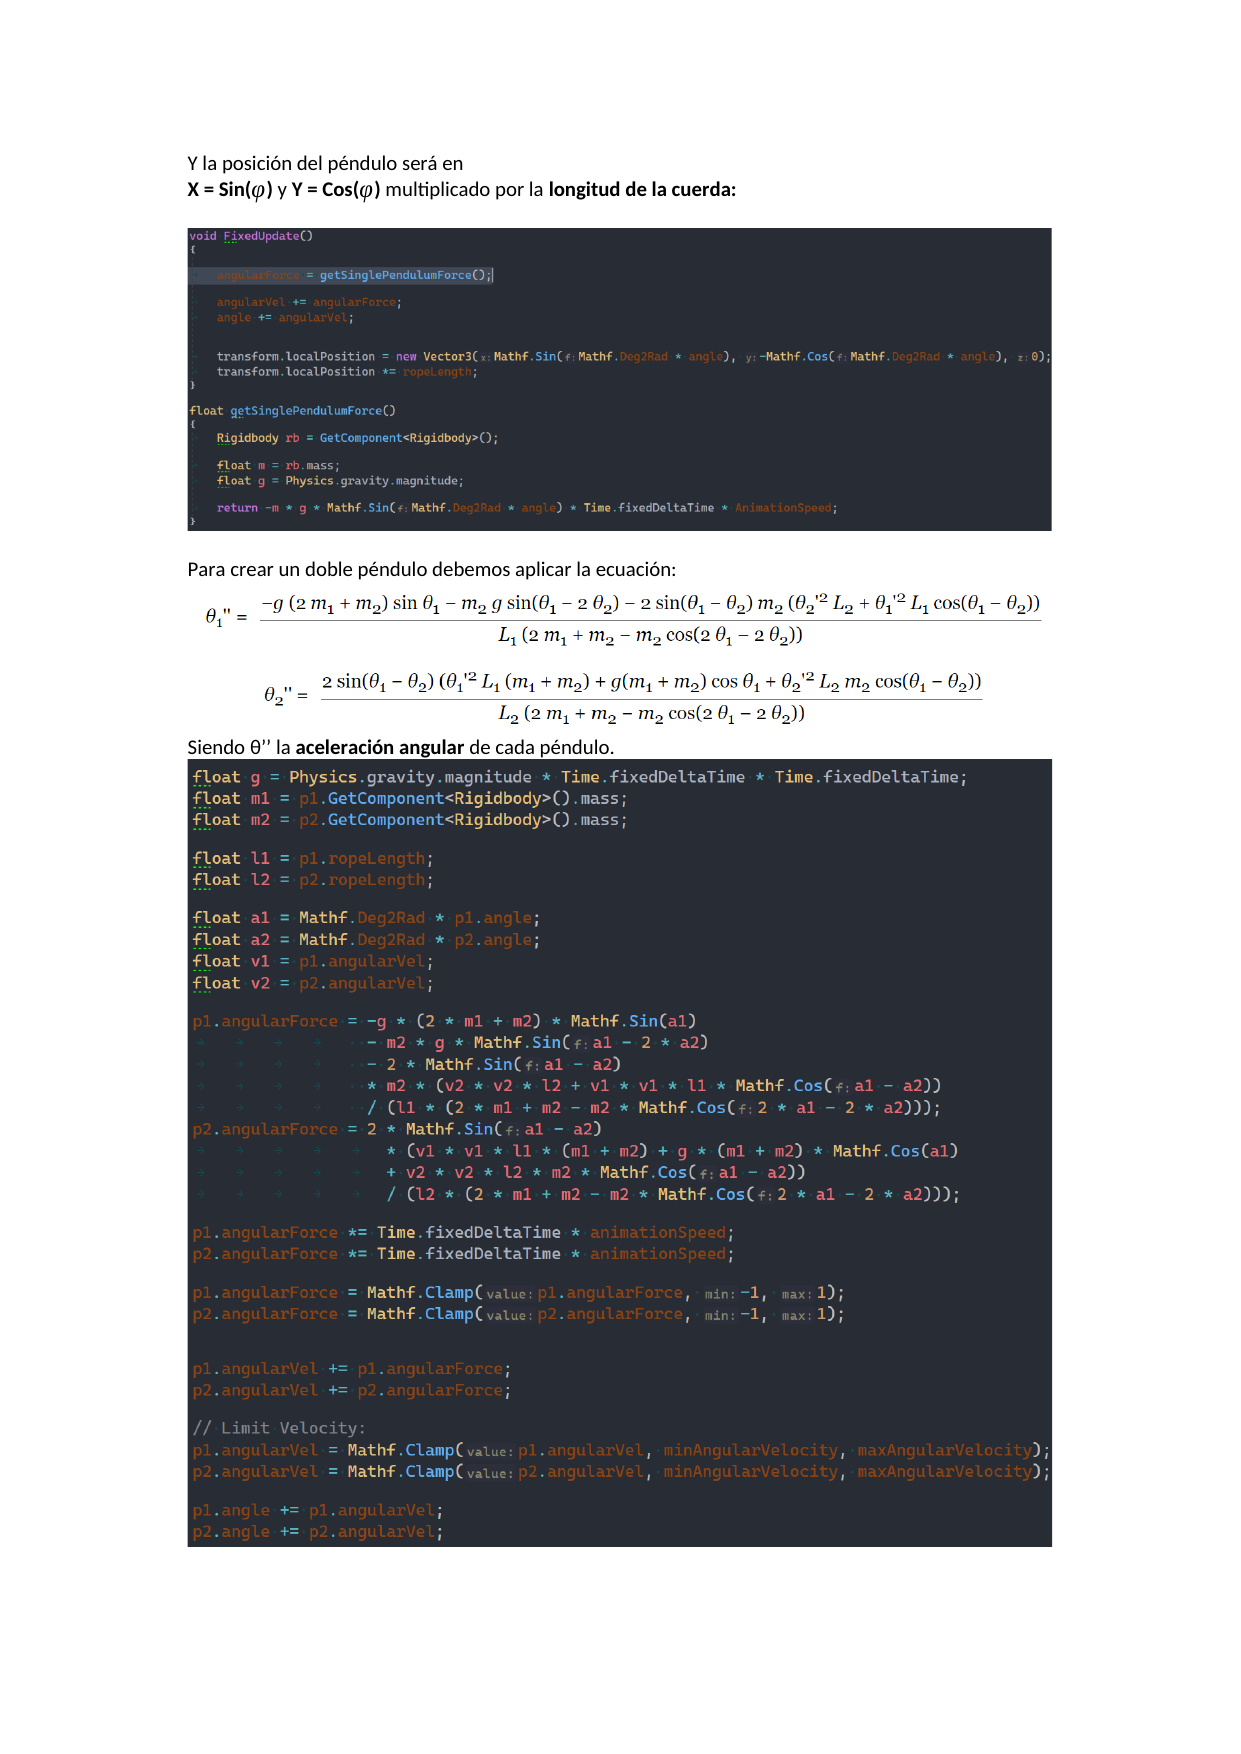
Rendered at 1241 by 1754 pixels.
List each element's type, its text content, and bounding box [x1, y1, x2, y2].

text X = Sin() y Y = Cos() multiplicado por la longitud de la cuerda: [187, 175, 1053, 203]
picture [187, 228, 1052, 531]
text Para crear un doble péndulo debemos aplicar la ecuación: [187, 556, 1053, 581]
picture [187, 581, 1052, 735]
picture [187, 759, 1053, 1547]
text Y la posición del péndulo será en [187, 150, 1053, 175]
text Siendo θ’’ la aceleración angular de cada péndulo. [187, 734, 1053, 759]
